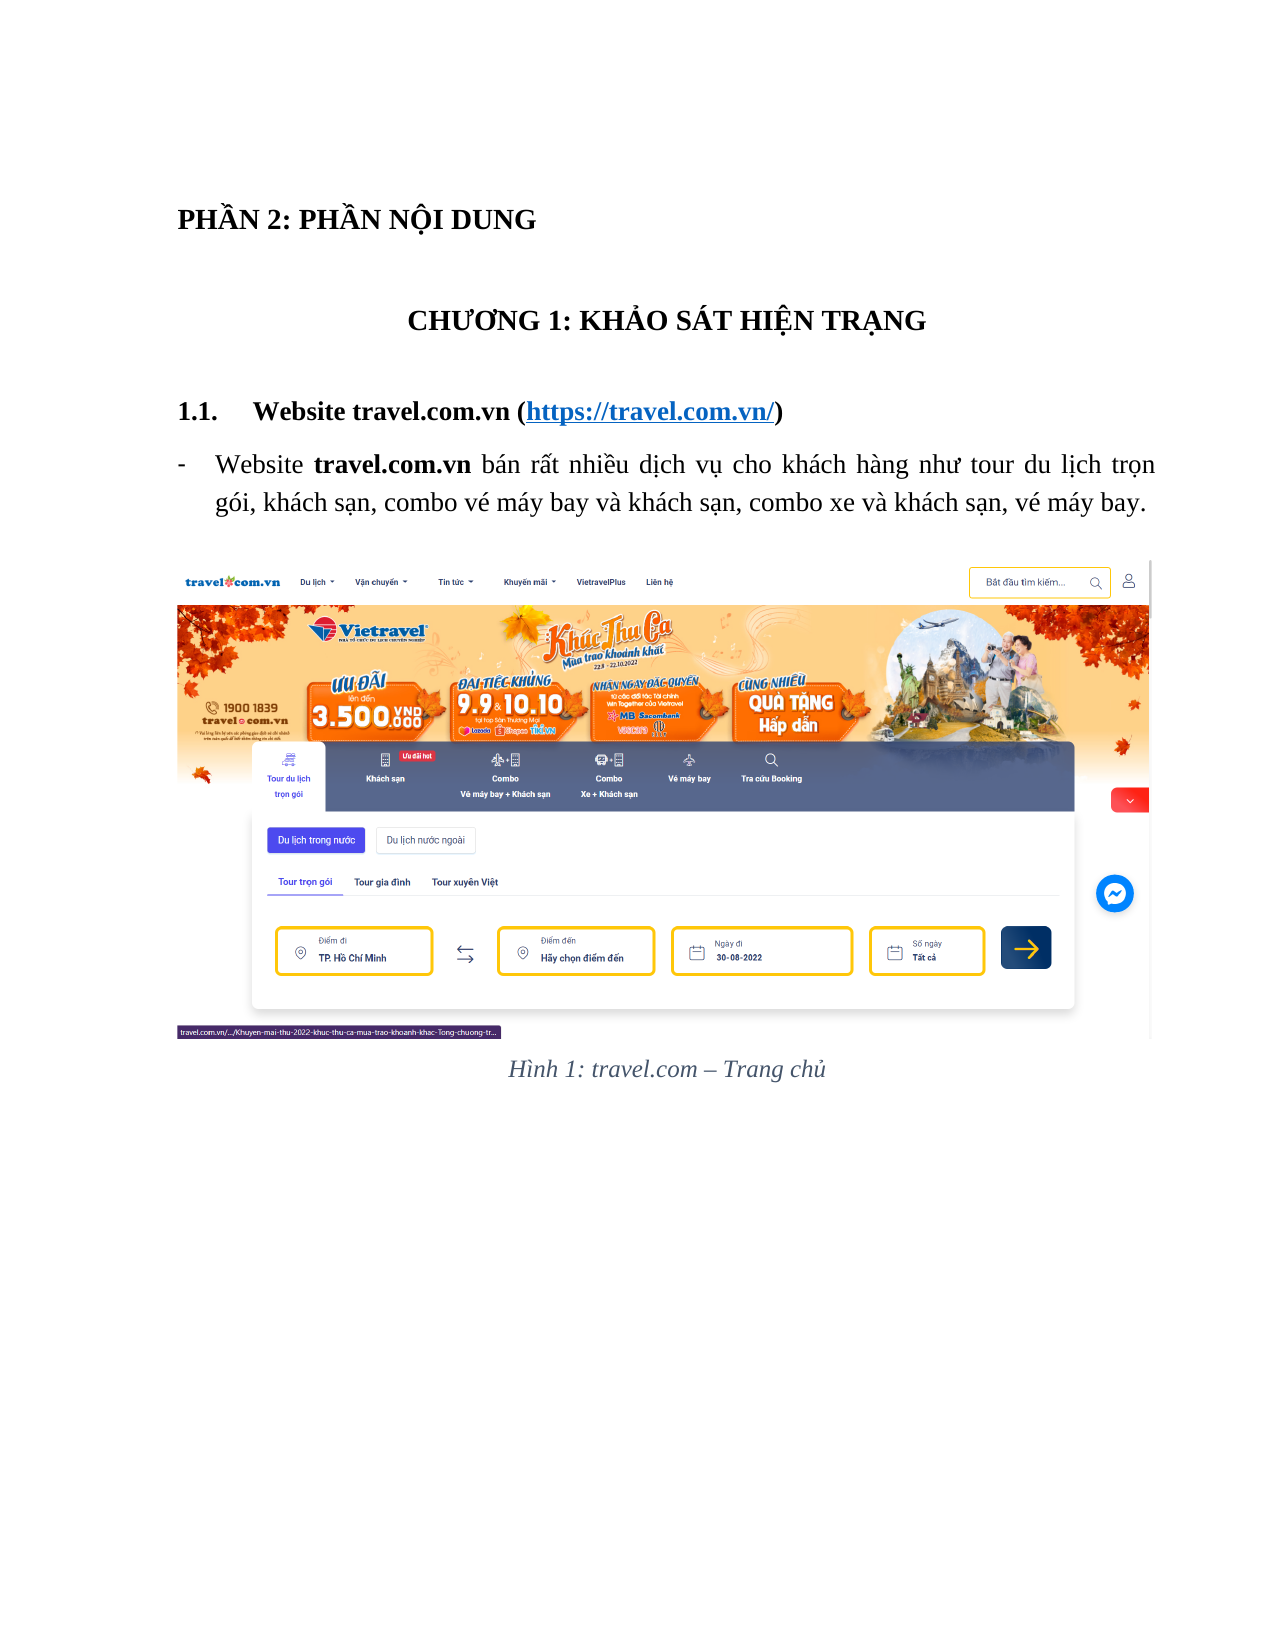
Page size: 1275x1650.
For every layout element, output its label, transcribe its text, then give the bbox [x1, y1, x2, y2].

subtitle CHƯƠNG 1: KHẢO SÁT HIỆN TRẠNG [177, 303, 1157, 336]
subtitle PHẦN 2: PHẦN NỘI DUNG [177, 202, 1157, 236]
list Website travel.com.vn bán rất nhiều dịch vụ cho khách hàng như tour du lịch trọn gói, khách sạn, combo vé máy bay và khách sạn, combo xe và khách sạn, vé máy bay. [177, 447, 1157, 517]
picture [177, 560, 1152, 1039]
subtitle Website travel.com.vn (https://travel.com.vn/) [177, 394, 1157, 426]
